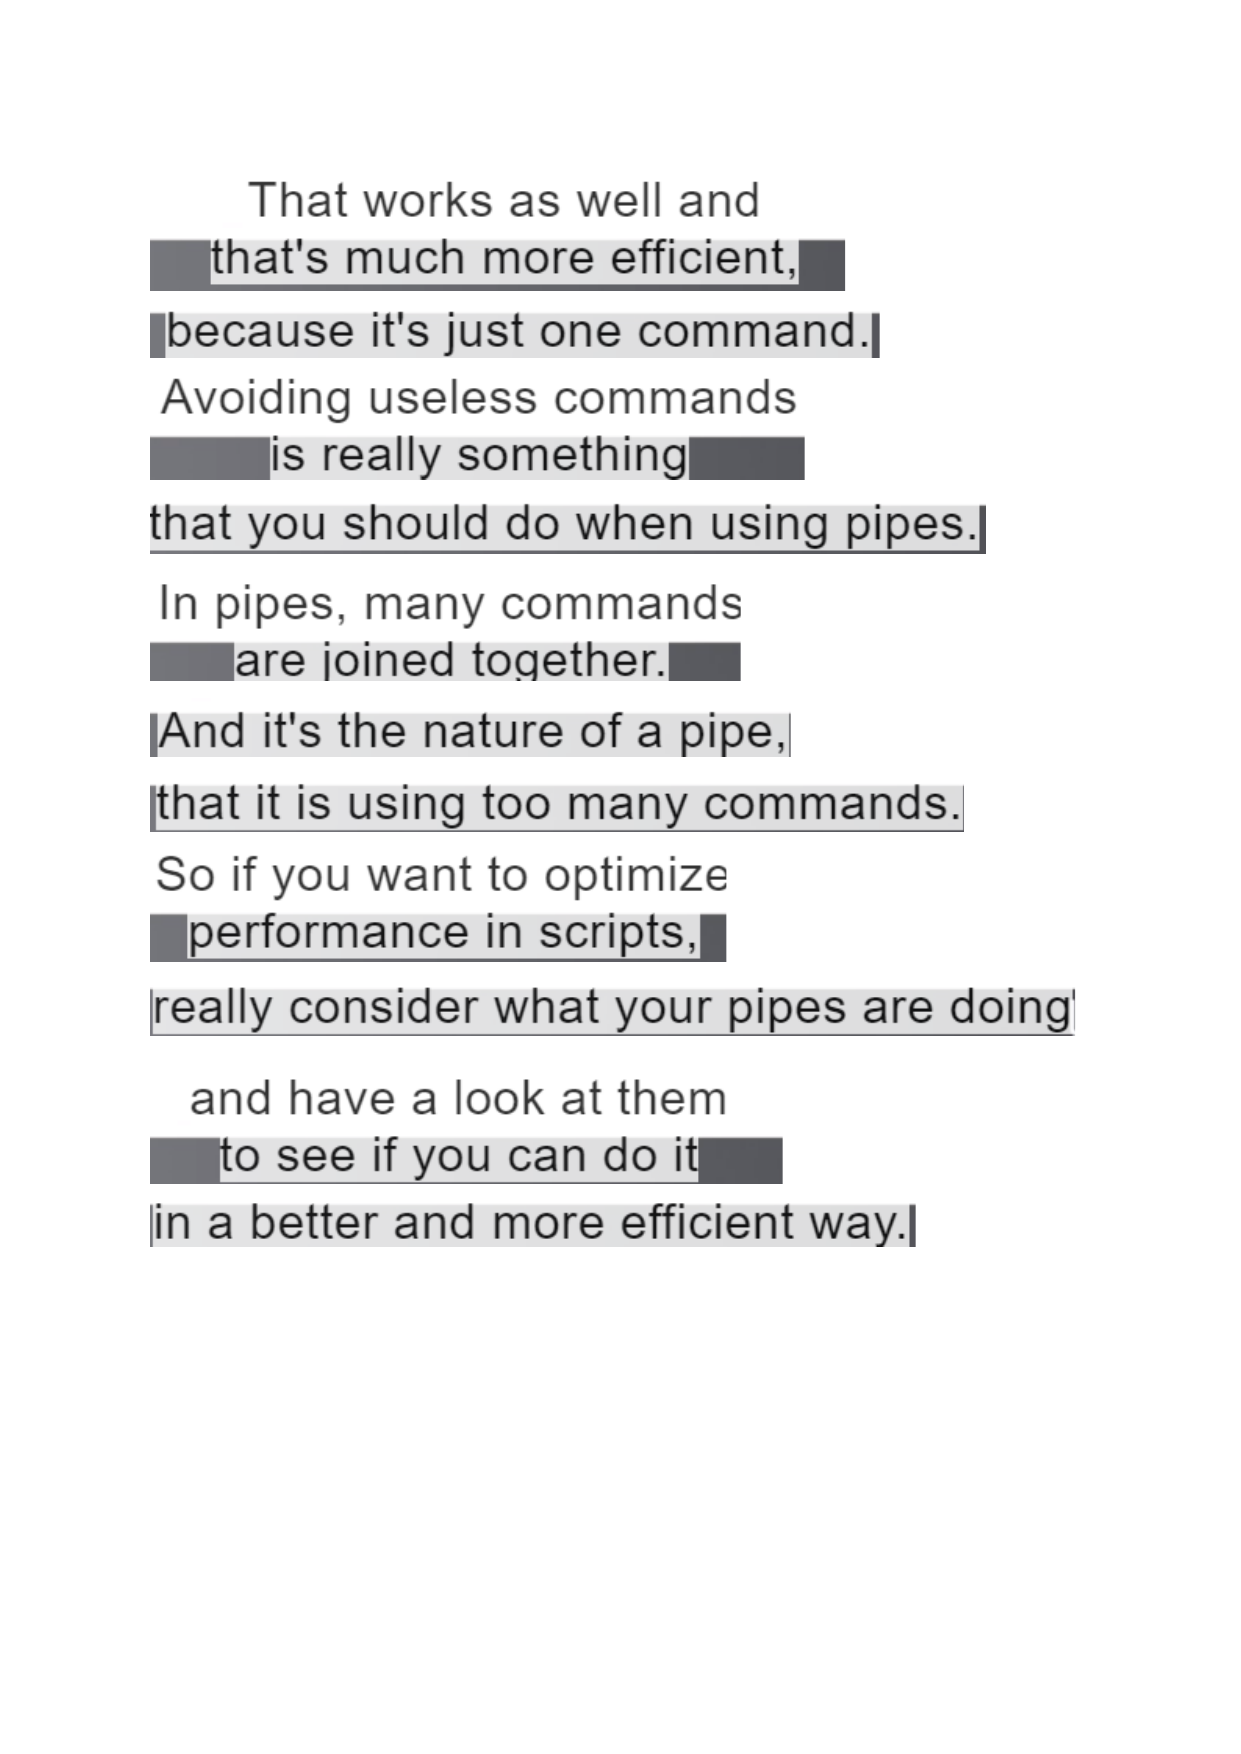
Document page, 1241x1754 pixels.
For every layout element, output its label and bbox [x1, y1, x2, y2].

picture [150, 698, 791, 757]
picture [150, 150, 846, 291]
picture [150, 498, 986, 554]
picture [150, 572, 741, 681]
picture [150, 980, 1075, 1036]
picture [150, 775, 964, 832]
picture [150, 1202, 916, 1247]
picture [150, 1054, 783, 1184]
picture [150, 376, 805, 480]
picture [150, 309, 880, 358]
picture [150, 850, 727, 962]
